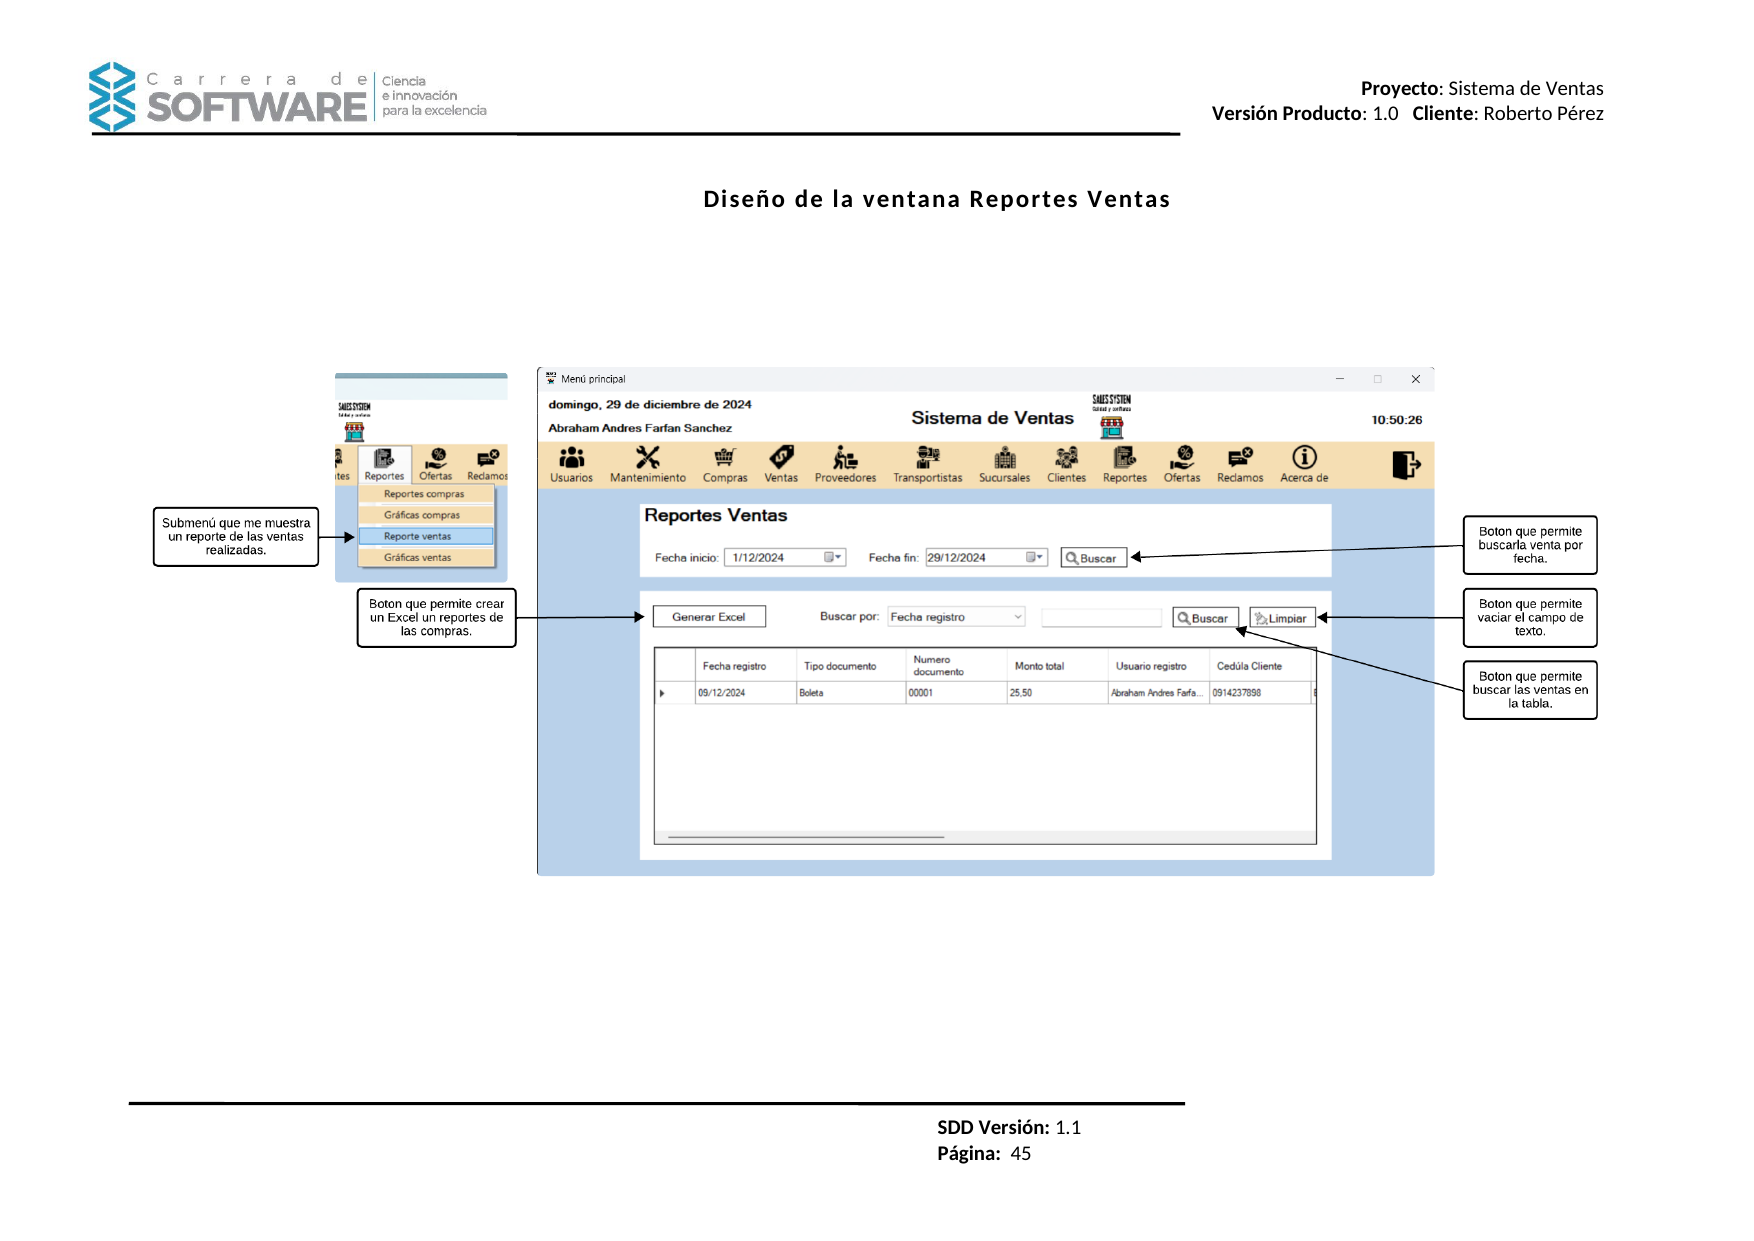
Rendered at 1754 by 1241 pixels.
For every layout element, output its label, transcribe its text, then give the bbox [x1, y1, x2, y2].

picture [131, 327, 1623, 916]
subtitle Diseño de la ventana Reportes Ventas [269, 183, 1604, 214]
picture [78, 46, 493, 154]
